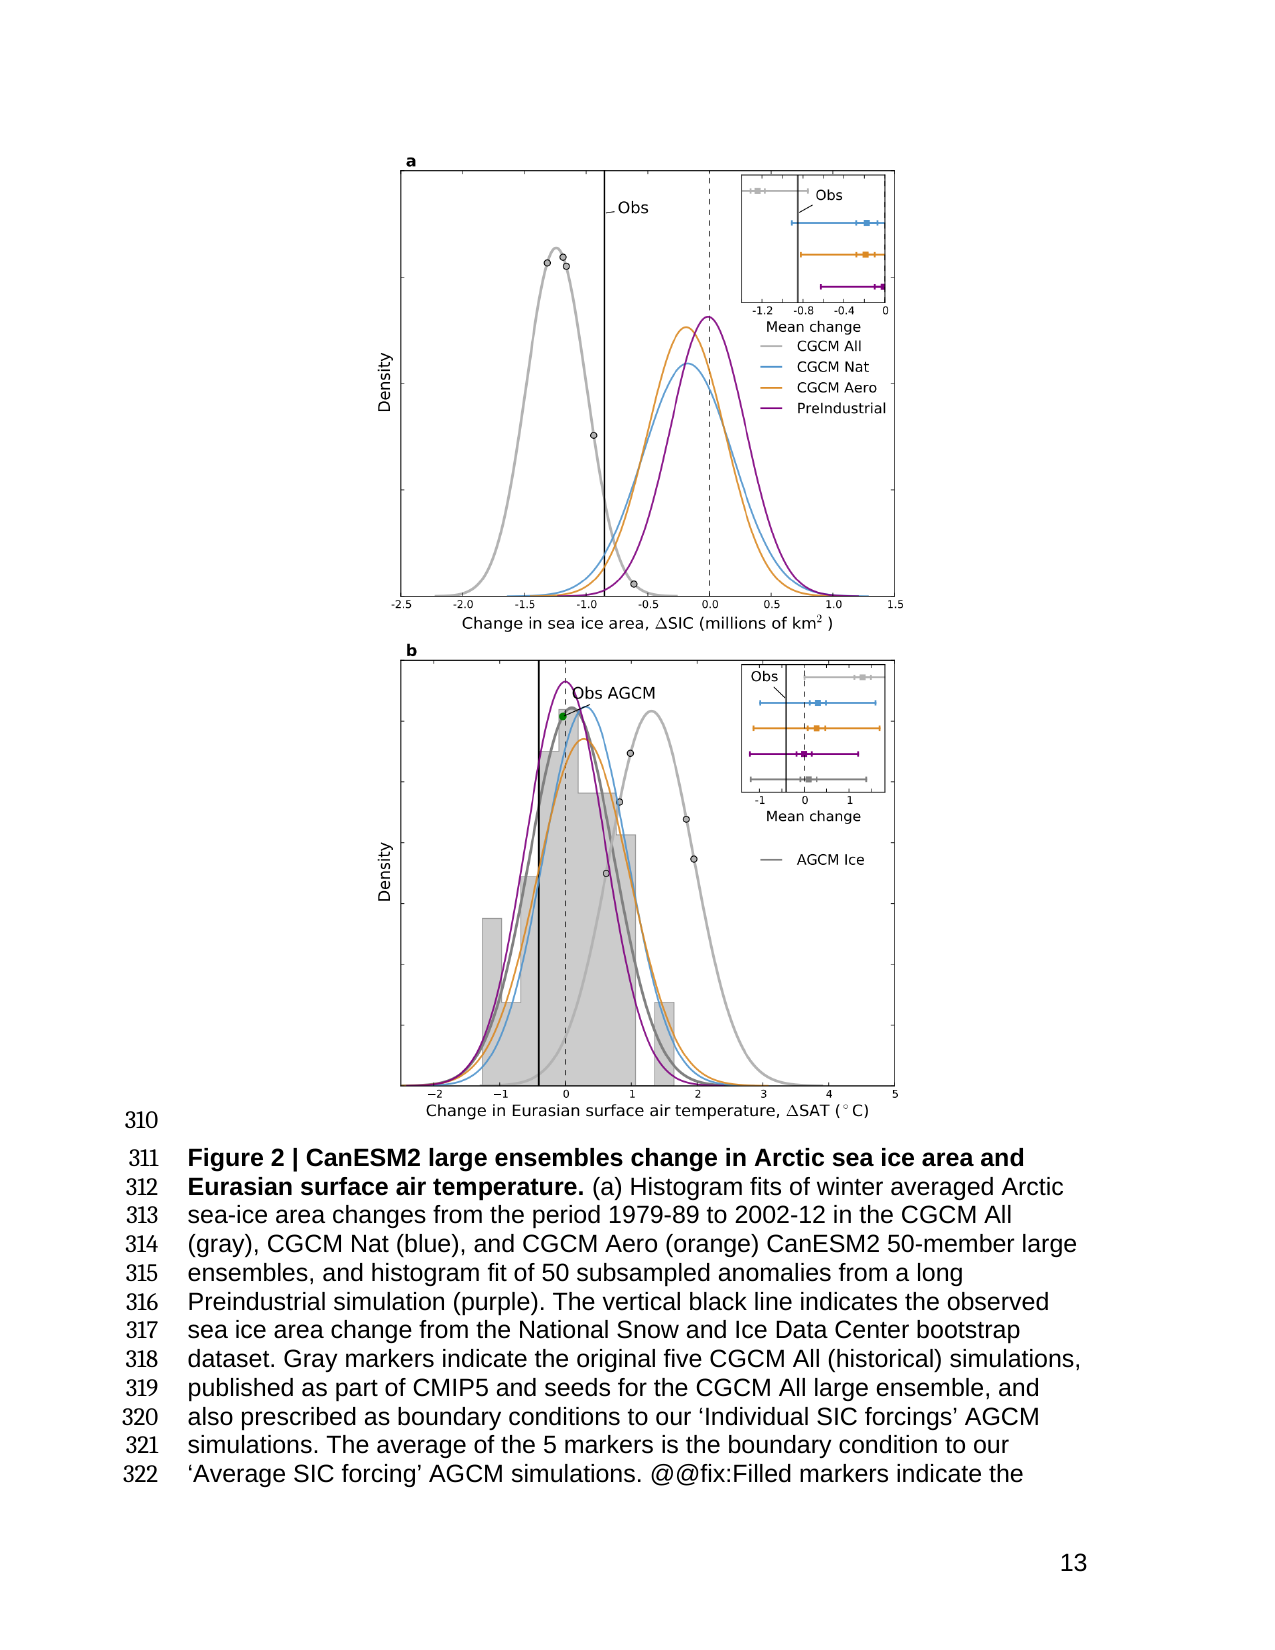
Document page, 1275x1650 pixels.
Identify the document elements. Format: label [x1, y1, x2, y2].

text [187, 1143, 1087, 1488]
